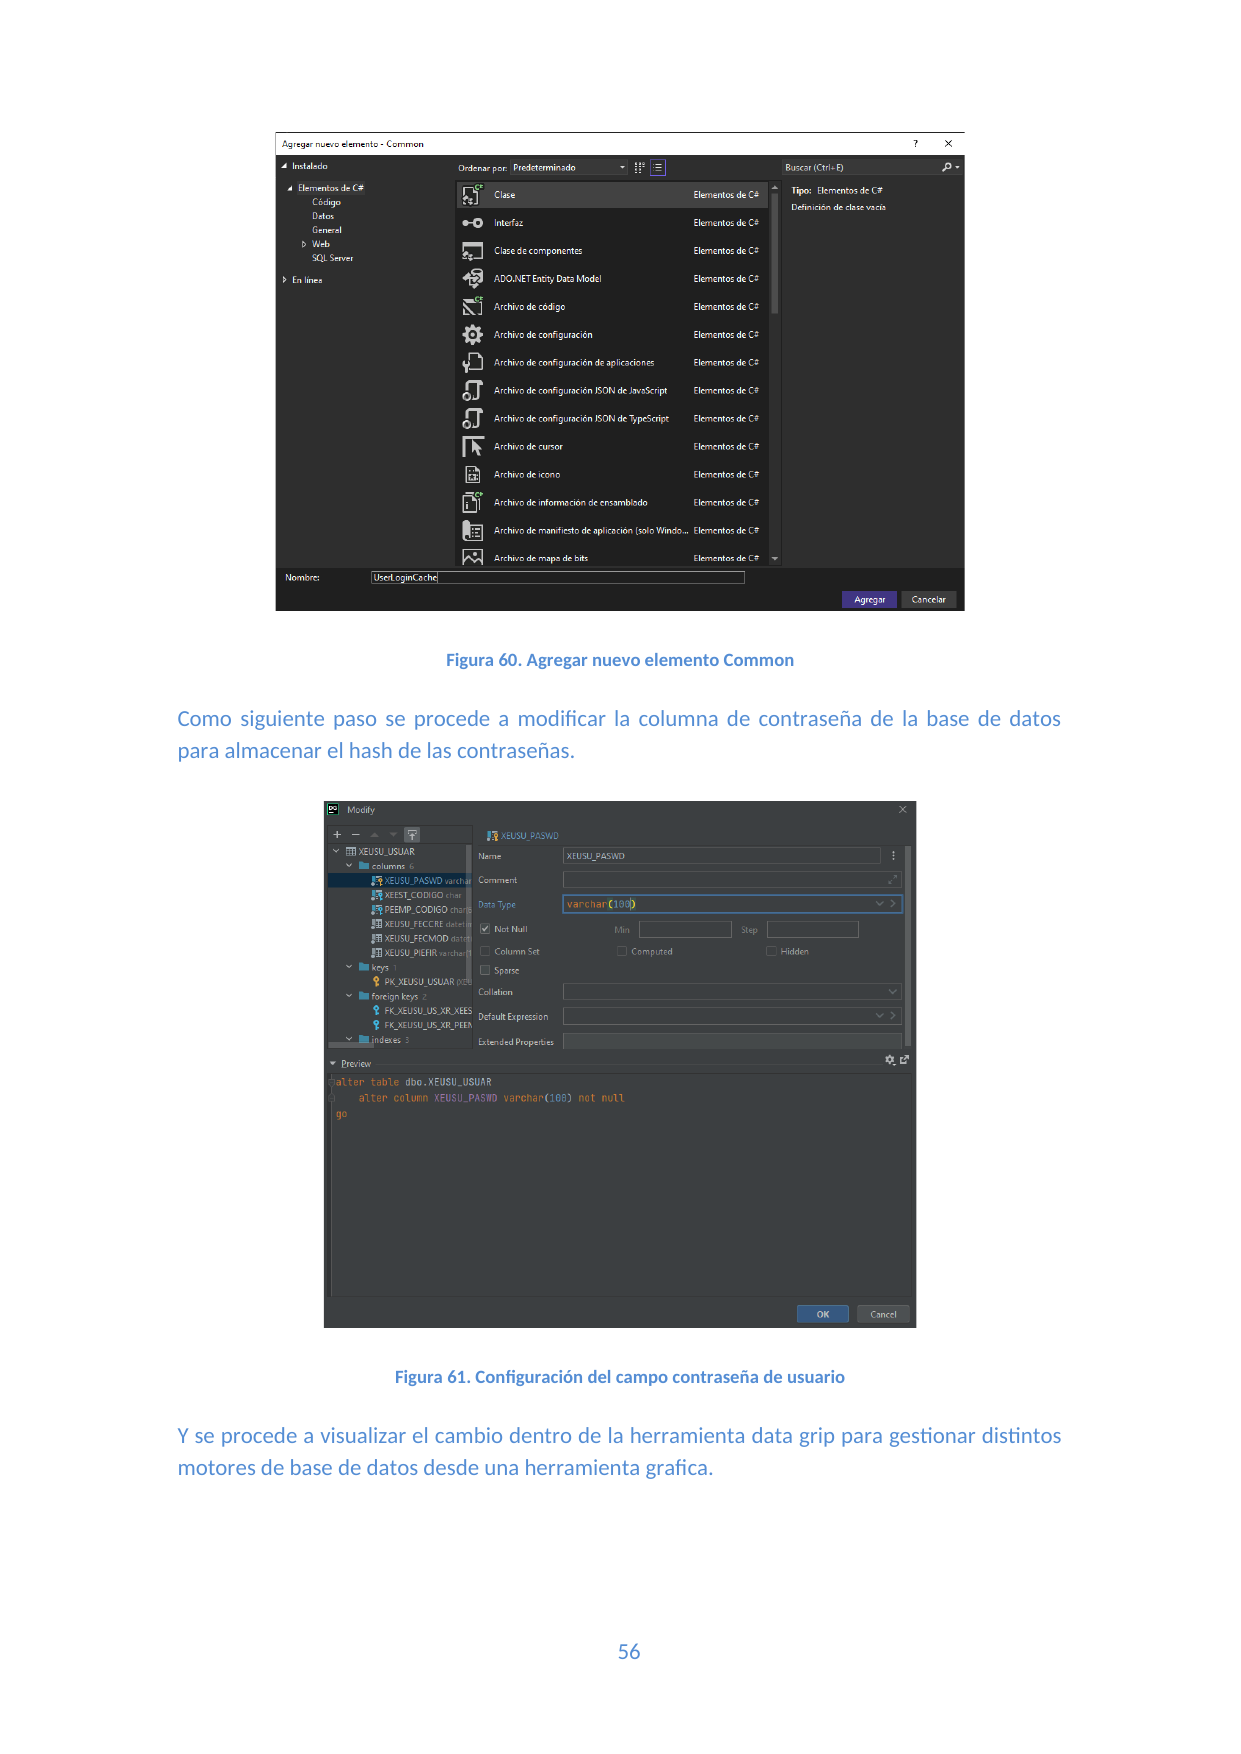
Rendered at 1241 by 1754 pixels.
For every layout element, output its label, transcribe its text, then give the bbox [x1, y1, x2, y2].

text Y se procede a visualizar el cambio dentro de la herramienta data grip para gestionar distintos motores de base de datos desde una herramienta grafica. [177, 1421, 1063, 1481]
text Figura 61. Configuración del campo contraseña de usuario [177, 1365, 1063, 1388]
picture [323, 801, 917, 1328]
picture [275, 132, 965, 611]
text Como siguiente paso se procede a modificar la columna de contraseña de la base de datos para almacenar el hash de las contraseñas. [177, 704, 1063, 764]
